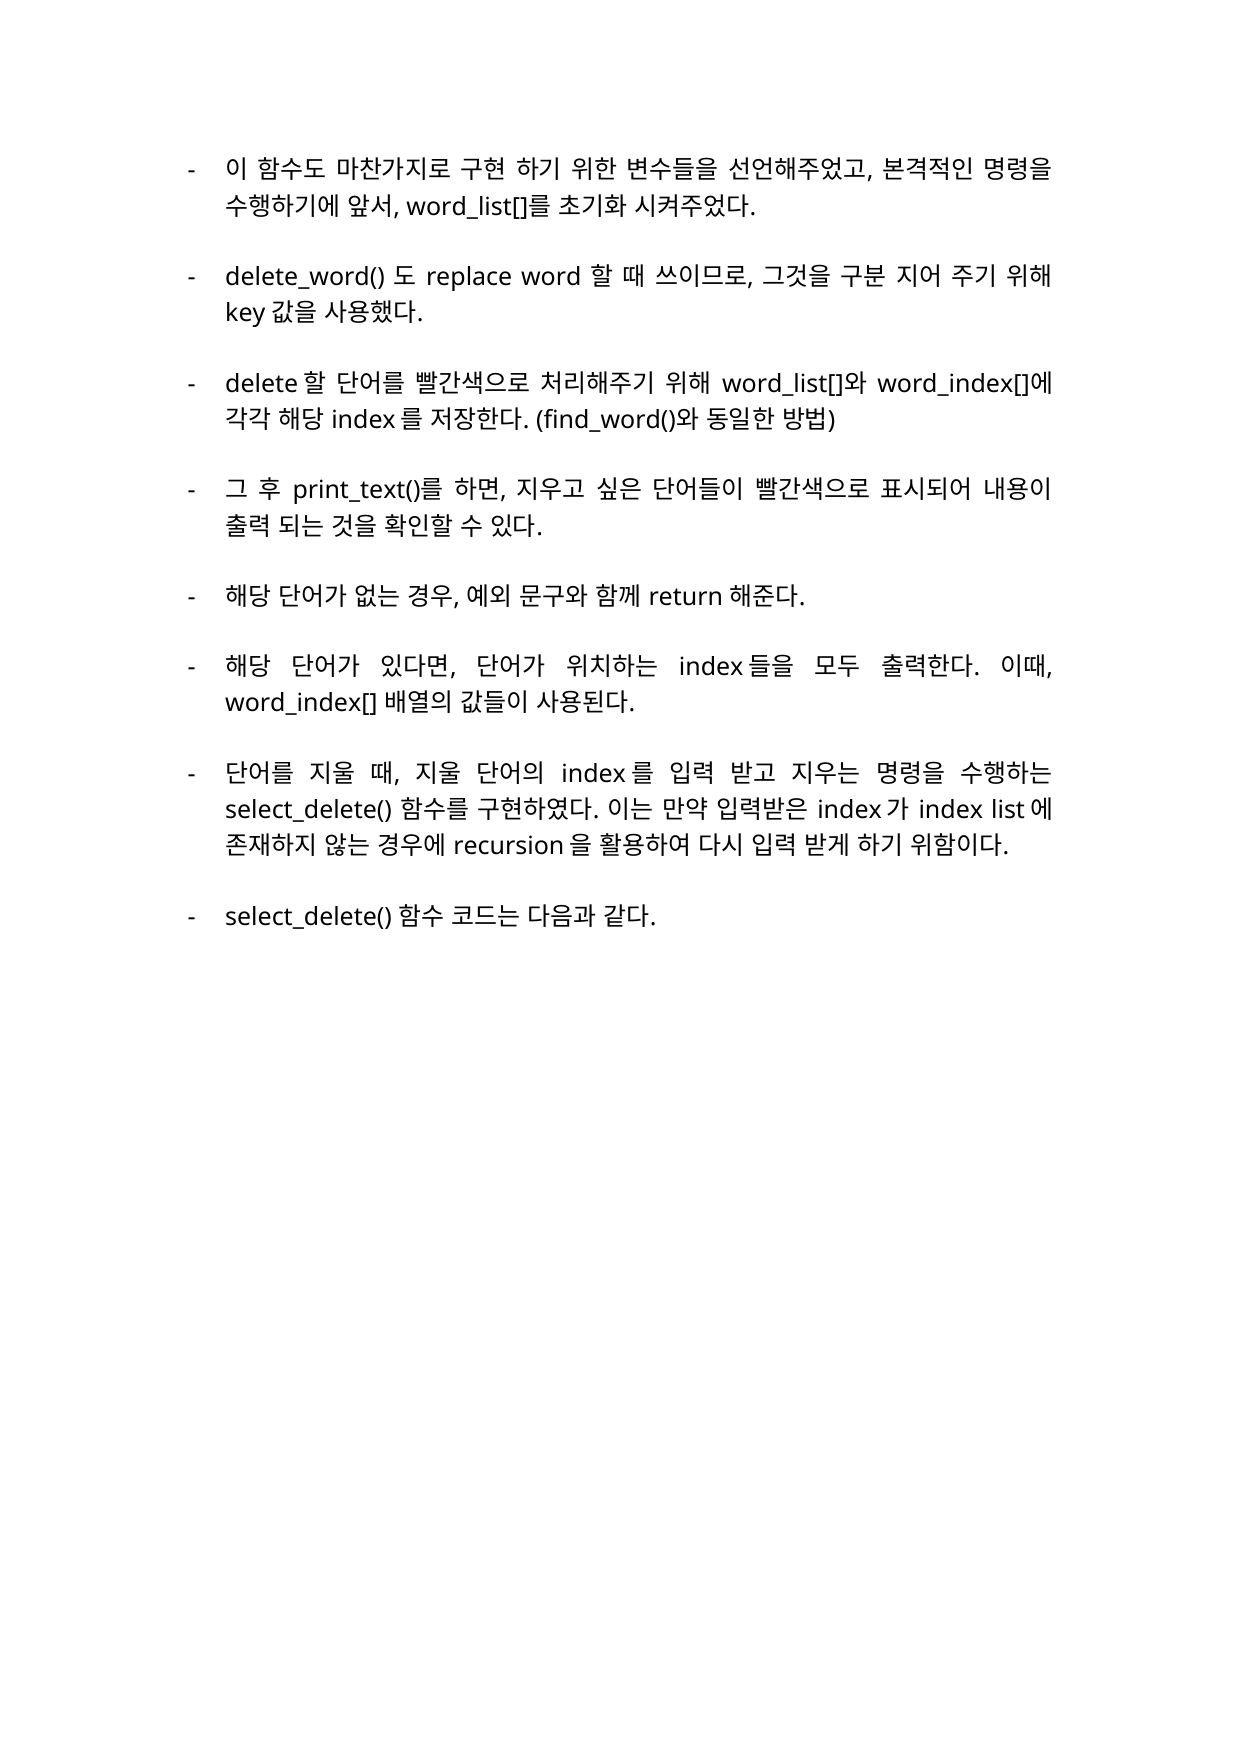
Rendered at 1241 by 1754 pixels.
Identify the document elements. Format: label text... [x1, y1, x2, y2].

list 그 후 print_text()를 하면, 지우고 싶은 단어들이 빨간색으로 표시되어 내용이 출력 되는 것을 확인할 수 있다. [187, 470, 1053, 542]
list delete할 단어를 빨간색으로 처리해주기 위해 word_list[]와 word_index[]에 각각 해당 index를 저장한다. (find_word()와 동일한 방법) [187, 363, 1053, 436]
list 이 함수도 마찬가지로 구현 하기 위한 변수들을 선언해주었고, 본격적인 명령을 수행하기에 앞서, word_list[]를 초기화 시켜주었다. [187, 150, 1053, 222]
list 단어를 지울 때, 지울 단어의 index를 입력 받고 지우는 명령을 수행하는 select_delete() 함수를 구현하였다. 이는 만약 입력받은 index가 index list에 존재하지 않는 경우에 recursion을 활용하여 다시 입력 받게 하기 위함이다. [187, 753, 1053, 862]
list delete_word() 도 replace word 할 때 쓰이므로, 그것을 구분 지어 주기 위해 key 값을 사용했다. [187, 257, 1053, 329]
list select_delete() 함수 코드는 다음과 같다. [187, 896, 1053, 932]
list 해당 단어가 없는 경우, 예외 문구와 함께 return 해준다. [187, 576, 1053, 612]
list 해당 단어가 있다면, 단어가 위치하는 index들을 모두 출력한다. 이때, word_index[] 배열의 값들이 사용된다. [187, 647, 1053, 719]
